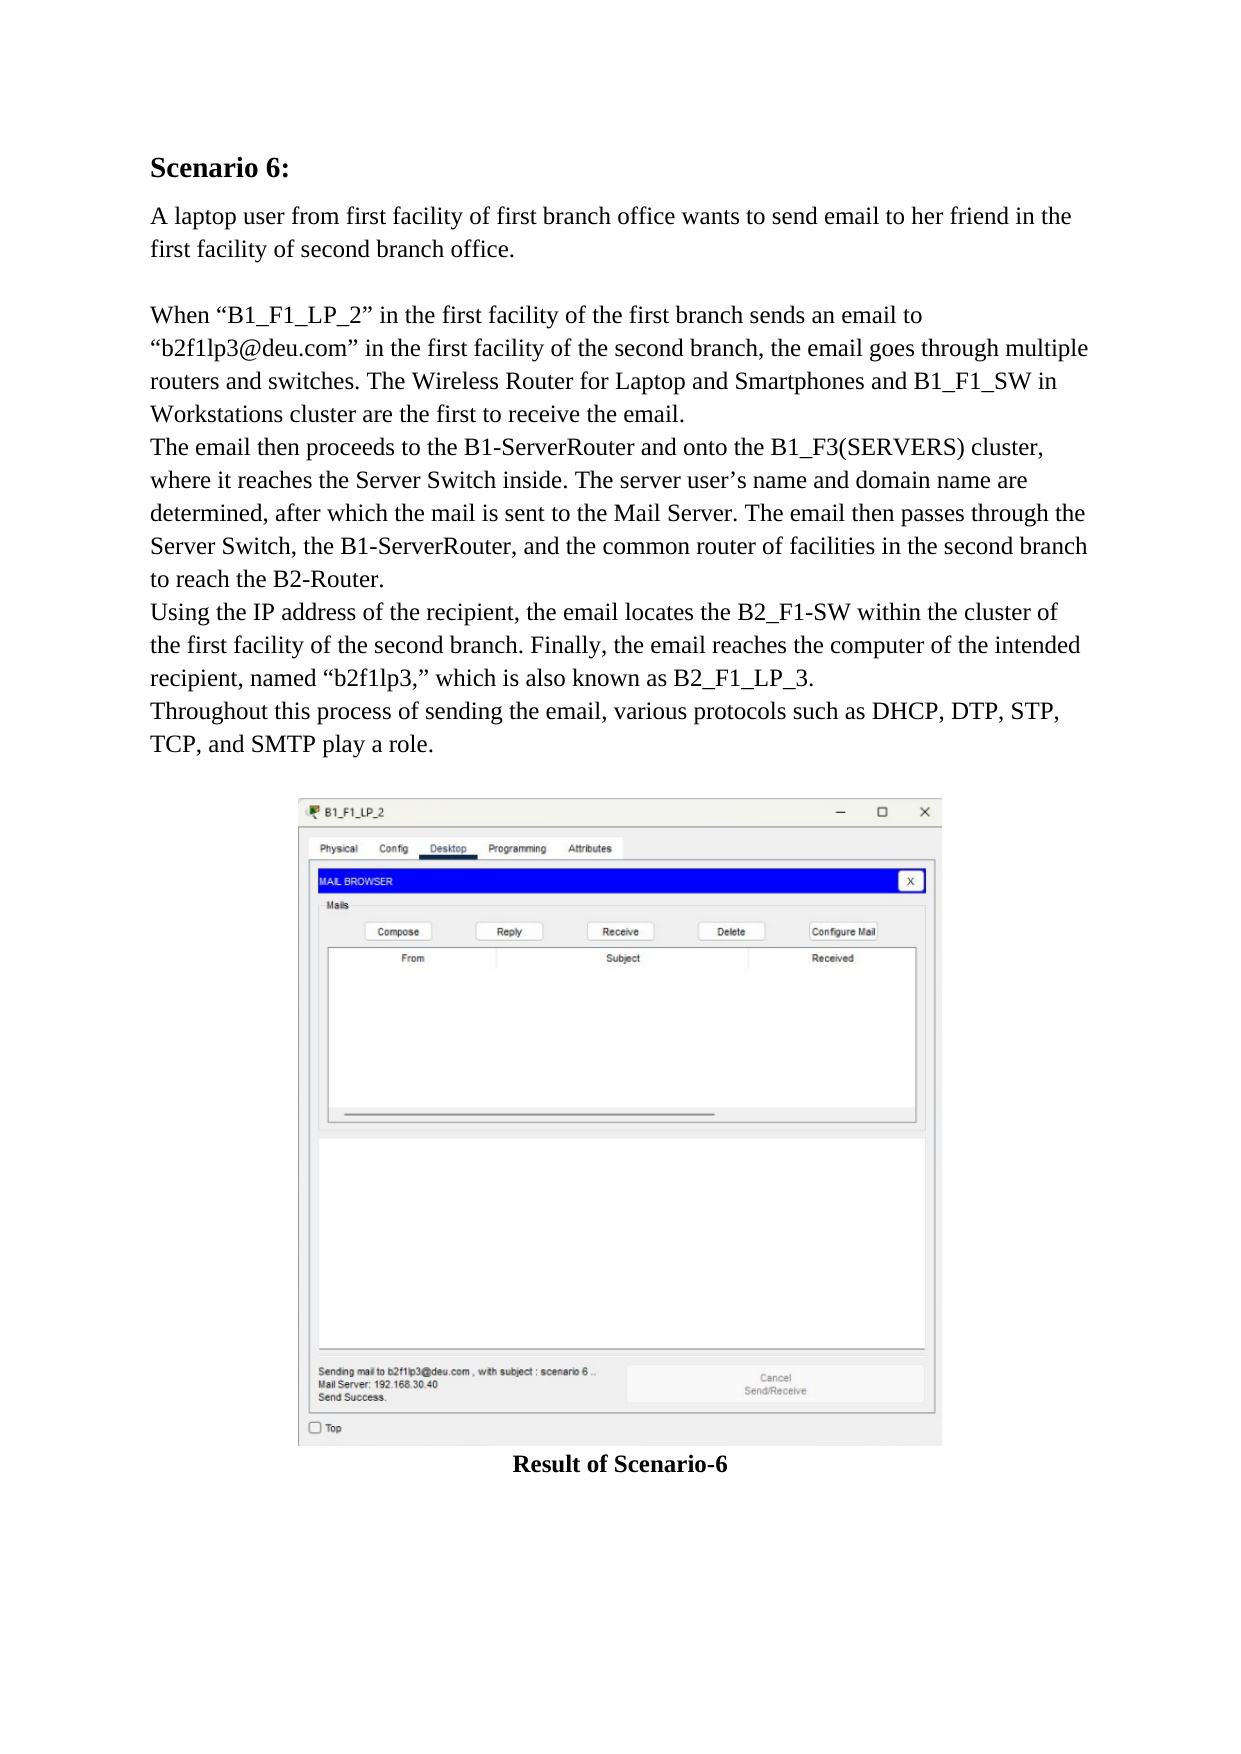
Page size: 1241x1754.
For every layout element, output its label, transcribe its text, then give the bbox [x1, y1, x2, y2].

text A laptop user from first facility of first branch office wants to send email to her friend in the first facility of second branch office. [150, 201, 1090, 263]
text The email then proceeds to the B1-ServerRouter and onto the B1_F3(SERVERS) cluster, where it reaches the Server Switch inside. The server user’s name and domain name are determined, after which the mail is sent to the Mail Server. The email then passes through the Server Switch, the B1-ServerRouter, and the common router of facilities in the second branch to reach the B2-Router. [150, 432, 1090, 593]
text Result of Scenario-6 [150, 1449, 1090, 1478]
text Using the IP address of the recipient, the email locates the B2_F1-SW within the cluster of the first facility of the second branch. Finally, the email reaches the computer of the intended recipient, named “b2f1lp3,” which is also known as B2_F1_LP_3. [150, 597, 1090, 692]
text Throughout this process of sending the email, various protocols such as DHCP, DTP, STP, TCP, and SMTP play a role. [150, 696, 1090, 758]
text When “B1_F1_LP_2” in the first facility of the first branch sends an email to “b2f1lp3@deu.com” in the first facility of the second branch, the email goes through multiple routers and switches. The Wireless Router for Laptop and Smartphones and B1_F1_SW in Workstations cluster are the first to receive the email. [150, 300, 1090, 428]
picture [298, 795, 943, 1446]
subtitle Scenario 6: [150, 150, 1090, 183]
